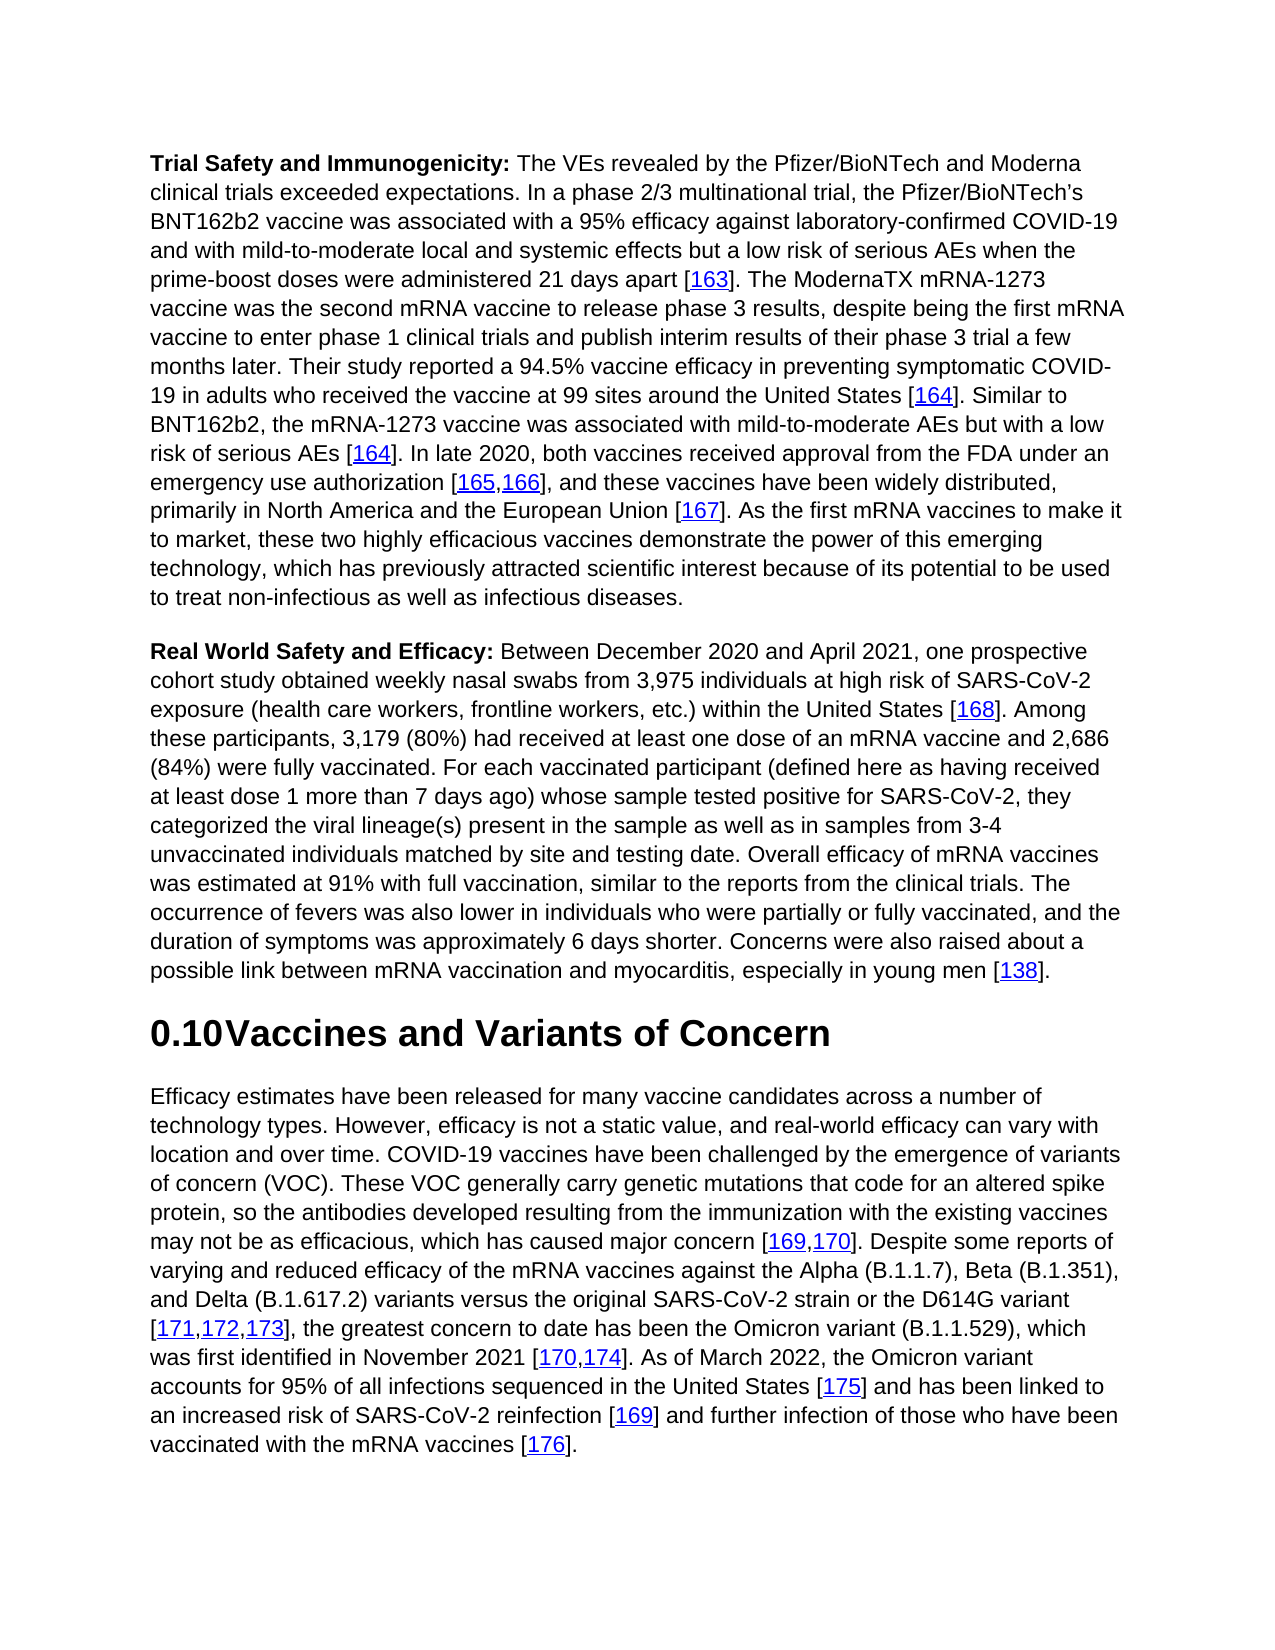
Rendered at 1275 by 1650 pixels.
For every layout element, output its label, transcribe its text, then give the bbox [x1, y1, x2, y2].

text Real World Safety and Efficacy: Between December 2020 and April 2021, one prospective cohort study obtained weekly nasal swabs from 3,975 individuals at high risk of SARS-CoV-2 exposure (health care workers, frontline workers, etc.) within the United States [168]. Among these participants, 3,179 (80%) had received at least one dose of an mRNA vaccine and 2,686 (84%) were fully vaccinated. For each vaccinated participant (defined here as having received at least dose 1 more than 7 days ago) whose sample tested positive for SARS-CoV-2, they categorized the viral lineage(s) present in the sample as well as in samples from 3-4 unvaccinated individuals matched by site and testing date. Overall efficacy of mRNA vaccines was estimated at 91% with full vaccination, similar to the reports from the clinical trials. The occurrence of fevers was also lower in individuals who were partially or fully vaccinated, and the duration of symptoms was approximately 6 days shorter. Concerns were also raised about a possible link between mRNA vaccination and myocarditis, especially in young men [138]. [150, 638, 1125, 983]
text Trial Safety and Immunogenicity: The VEs revealed by the Pfizer/BioNTech and Moderna clinical trials exceeded expectations. In a phase 2/3 multinational trial, the Pfizer/BioNTech’s BNT162b2 vaccine was associated with a 95% efficacy against laboratory-confirmed COVID-19 and with mild-to-moderate local and systemic effects but a low risk of serious AEs when the prime-boost doses were administered 21 days apart [163]. The ModernaTX mRNA-1273 vaccine was the second mRNA vaccine to release phase 3 results, despite being the first mRNA vaccine to enter phase 1 clinical trials and publish interim results of their phase 3 trial a few months later. Their study reported a 94.5% vaccine efficacy in preventing symptomatic COVID-19 in adults who received the vaccine at 99 sites around the United States [164]. Similar to BNT162b2, the mRNA-1273 vaccine was associated with mild-to-moderate AEs but with a low risk of serious AEs [164]. In late 2020, both vaccines received approval from the FDA under an emergency use authorization [165,166], and these vaccines have been widely distributed, primarily in North America and the European Union [167]. As the first mRNA vaccines to make it to market, these two highly efficacious vaccines demonstrate the power of this emerging technology, which has previously attracted scientific interest because of its potential to be used to treat non-infectious as well as infectious diseases. [150, 150, 1125, 611]
text Efficacy estimates have been released for many vaccine candidates across a number of technology types. However, efficacy is not a static value, and real-world efficacy can vary with location and over time. COVID-19 vaccines have been challenged by the emergence of variants of concern (VOC). These VOC generally carry genetic mutations that code for an altered spike protein, so the antibodies developed resulting from the immunization with the existing vaccines may not be as efficacious, which has caused major concern [169,170]. Despite some reports of varying and reduced efficacy of the mRNA vaccines against the Alpha (B.1.1.7), Beta (B.1.351), and Delta (B.1.617.2) variants versus the original SARS-CoV-2 strain or the D614G variant [171,172,173], the greatest concern to date has been the Omicron variant (B.1.1.529), which was first identified in November 2021 [170,174]. As of March 2022, the Omicron variant accounts for 95% of all infections sequenced in the United States [175] and has been linked to an increased risk of SARS-CoV-2 reinfection [169] and further infection of those who have been vaccinated with the mRNA vaccines [176]. [150, 1083, 1125, 1457]
subtitle 0.10 Vaccines and Variants of Concern [150, 1011, 1125, 1054]
